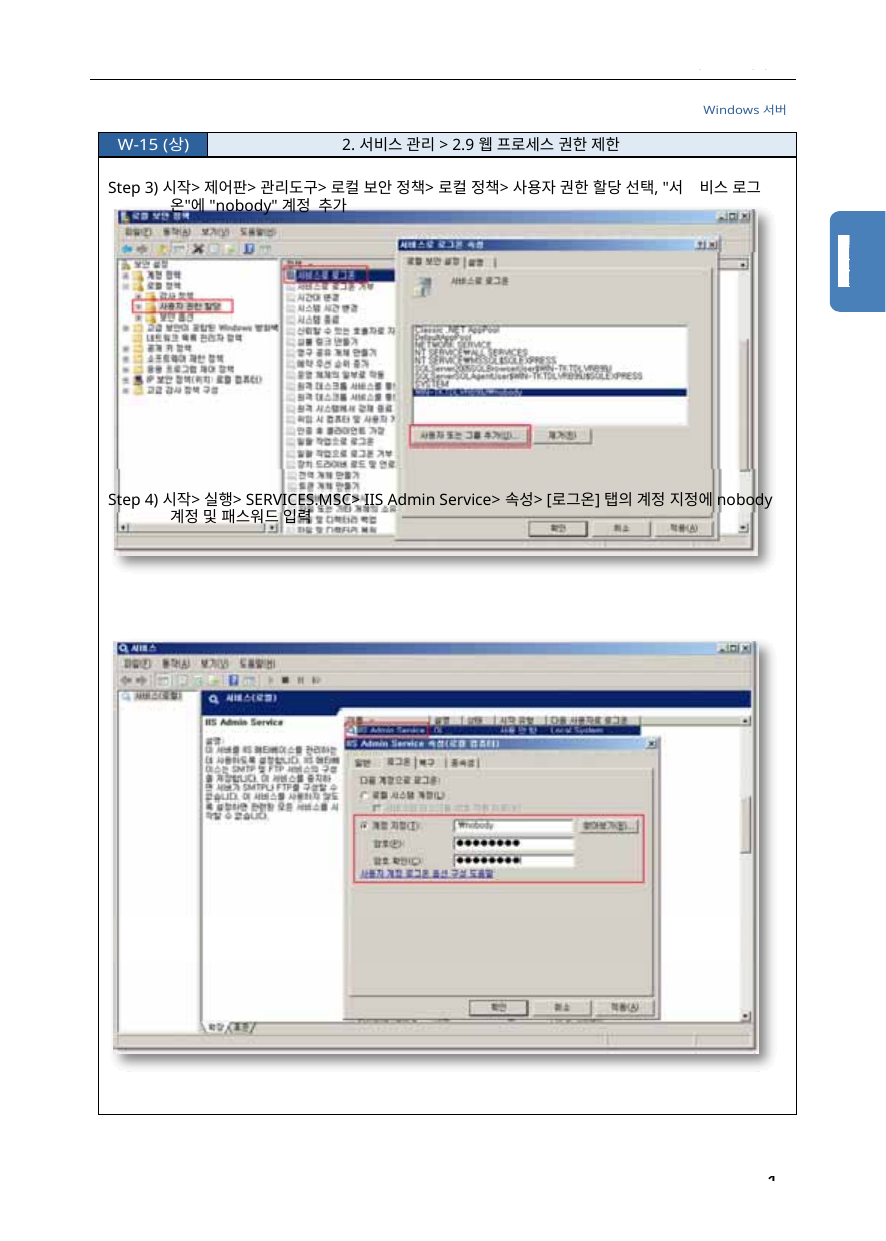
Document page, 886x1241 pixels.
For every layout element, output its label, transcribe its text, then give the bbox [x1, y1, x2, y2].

picture [110, 638, 777, 1072]
text Windows 서버 [649, 102, 787, 118]
picture [111, 206, 776, 574]
picture [838, 235, 850, 287]
